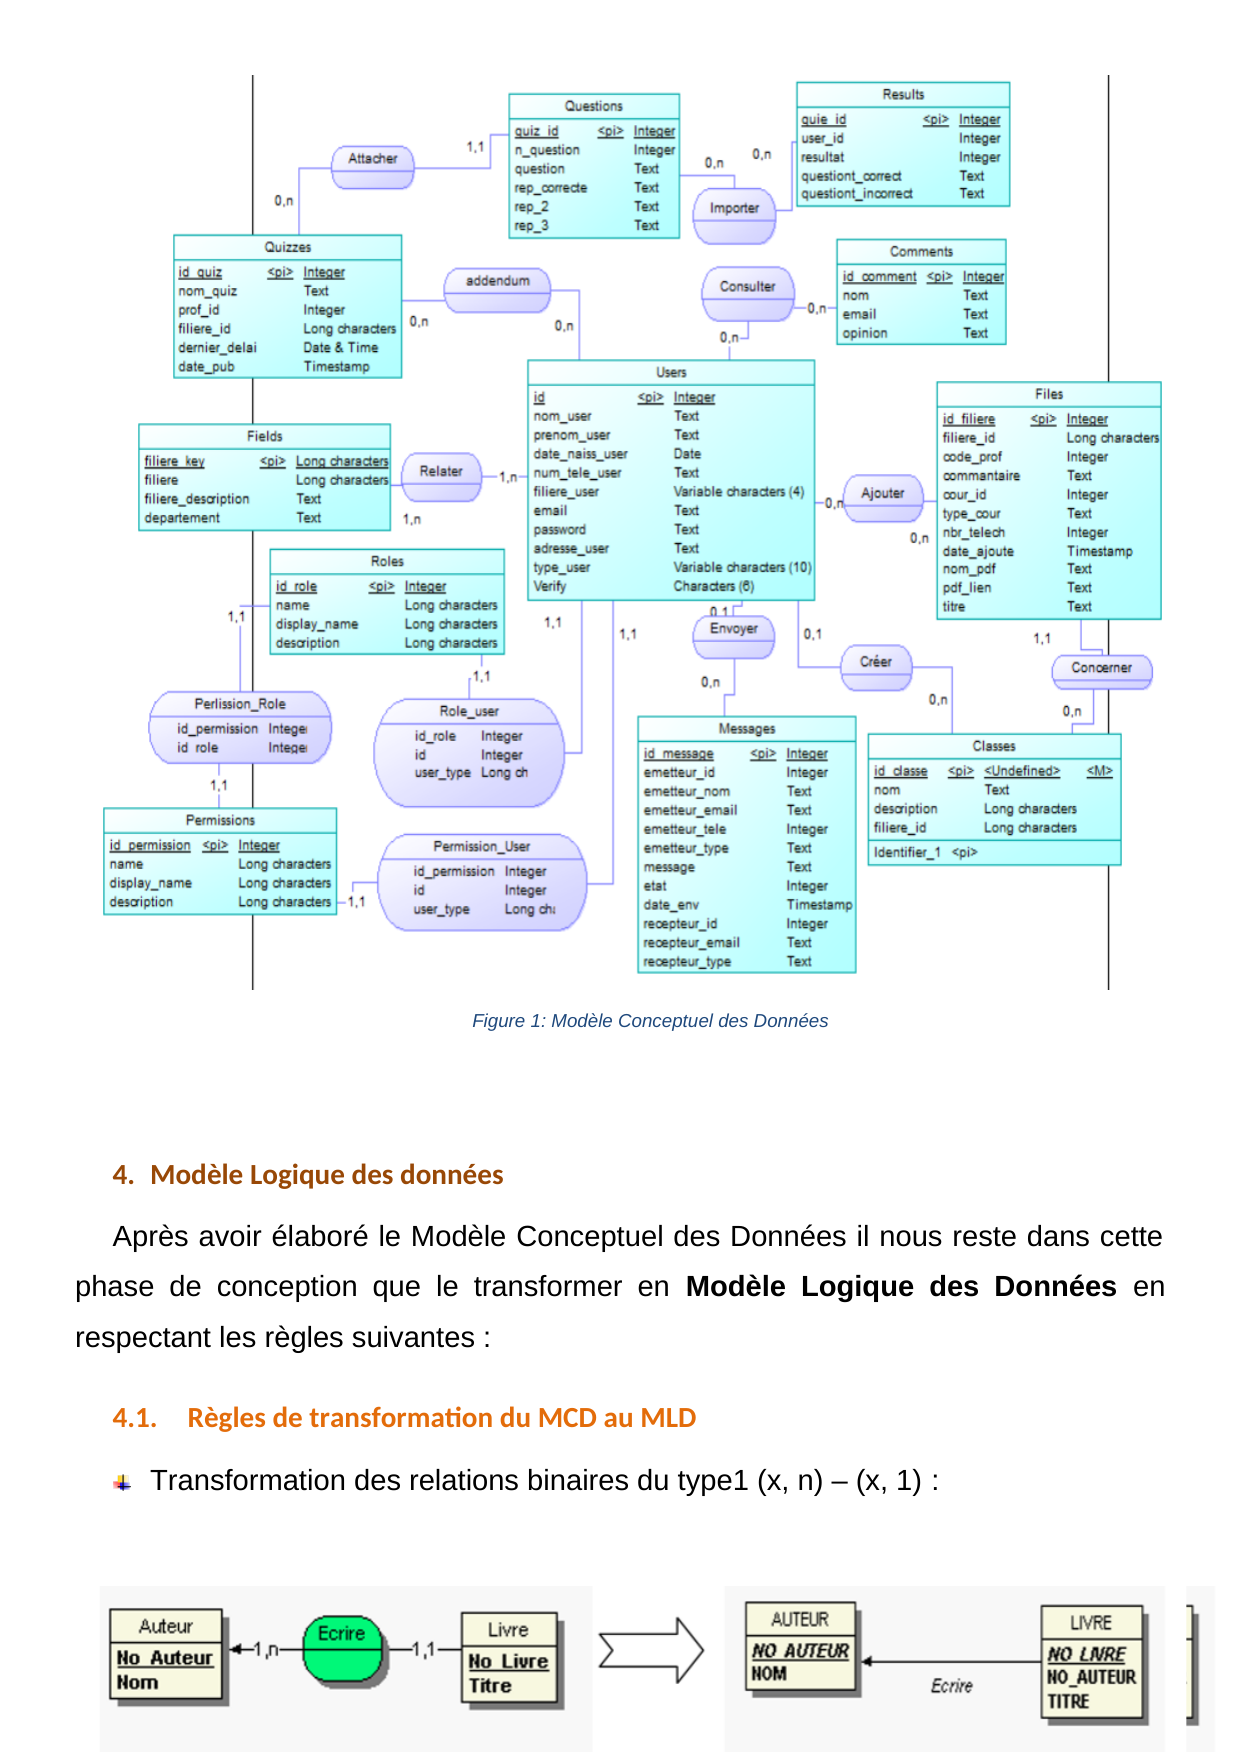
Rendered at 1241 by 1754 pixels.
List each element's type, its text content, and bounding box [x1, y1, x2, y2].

text Après avoir élaboré le Modèle Conceptuel des Données il nous reste dans cette phase de conception que le transformer en Modèle Logique des Données en respectant les règles suivantes : [75, 1219, 1165, 1353]
picture [99, 1586, 1236, 1752]
picture [113, 1473, 131, 1491]
picture [75, 75, 1203, 990]
subtitle Règles de transformation du MCD au MLD [112, 1399, 1165, 1435]
list Transformation des relations binaires du type1 (x, n) – (x, 1) : [112, 1463, 1165, 1496]
subtitle Modèle Logique des données [112, 1156, 1165, 1191]
